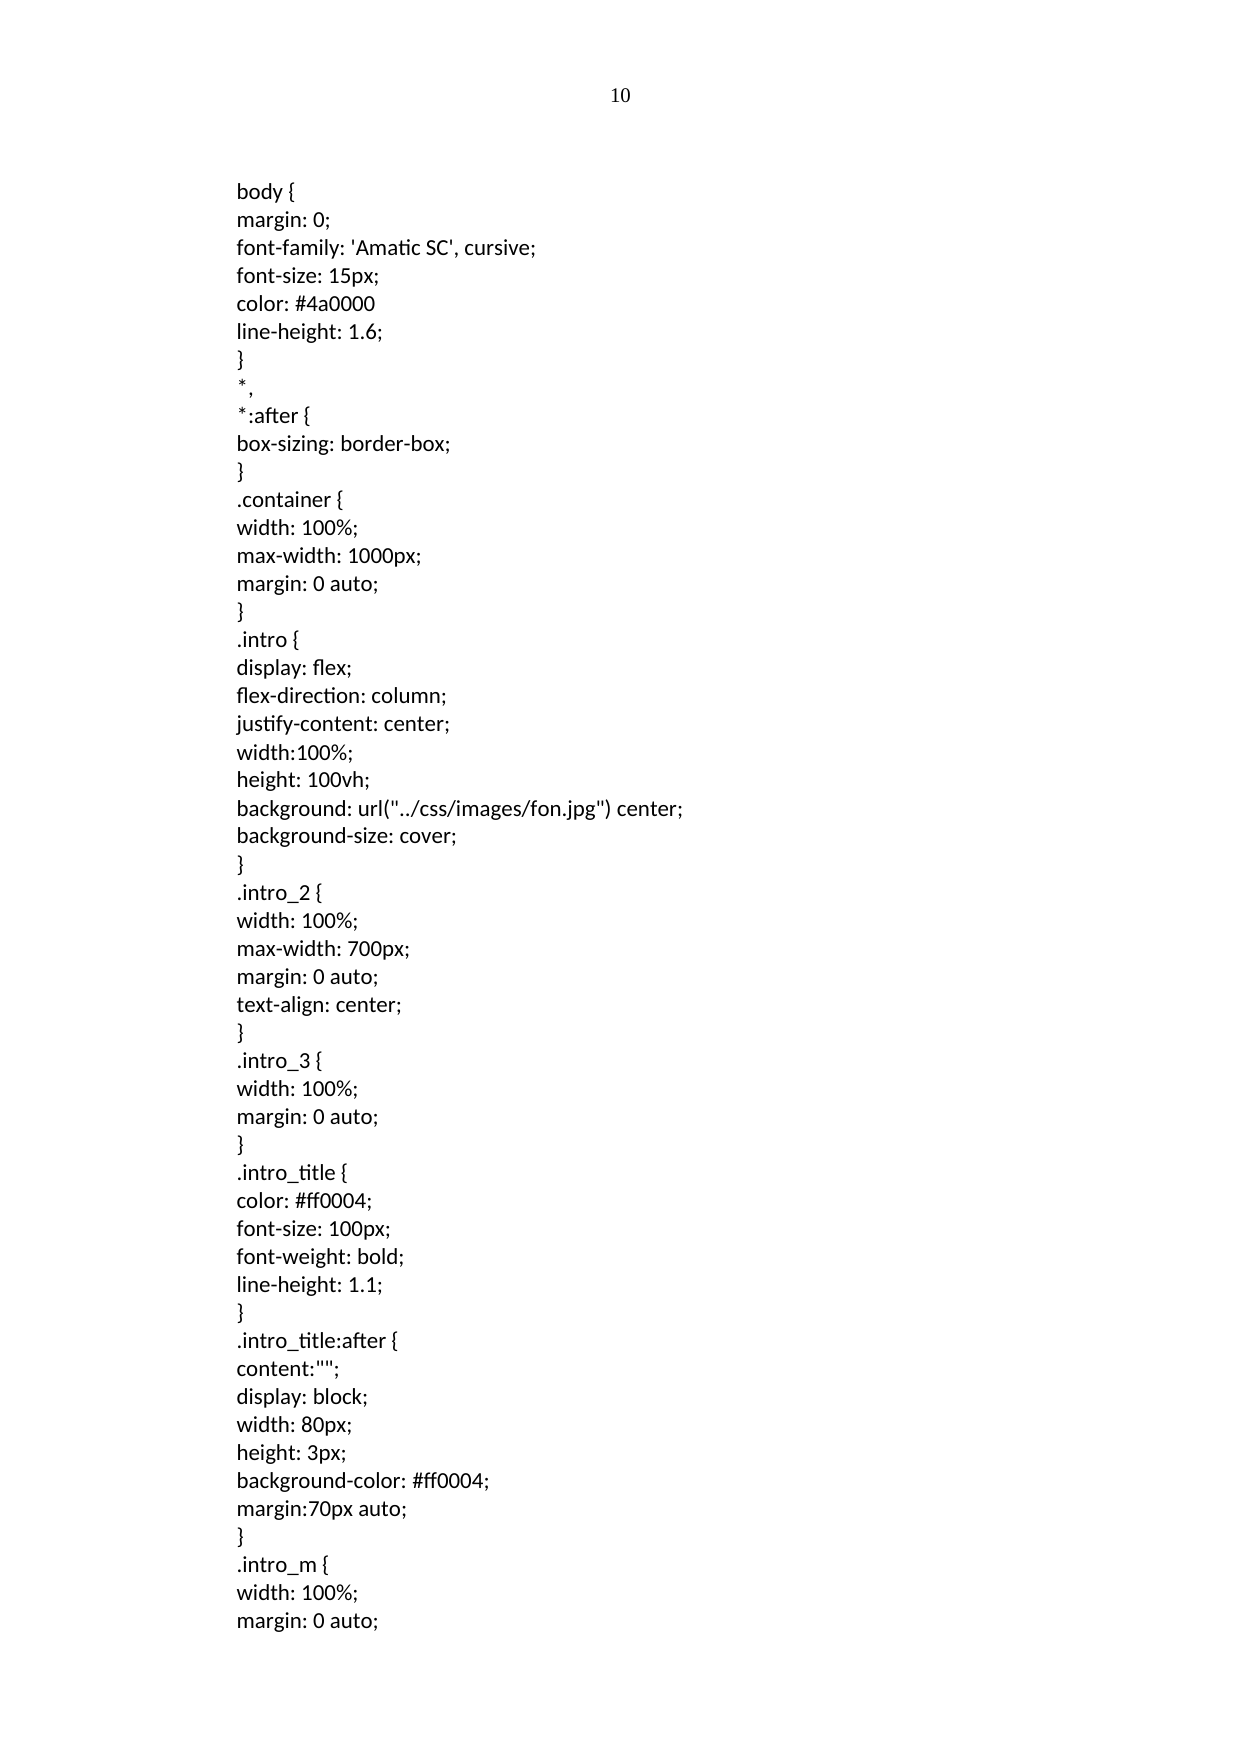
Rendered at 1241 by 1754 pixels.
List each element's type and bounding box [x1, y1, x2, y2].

list [236, 177, 1092, 1634]
